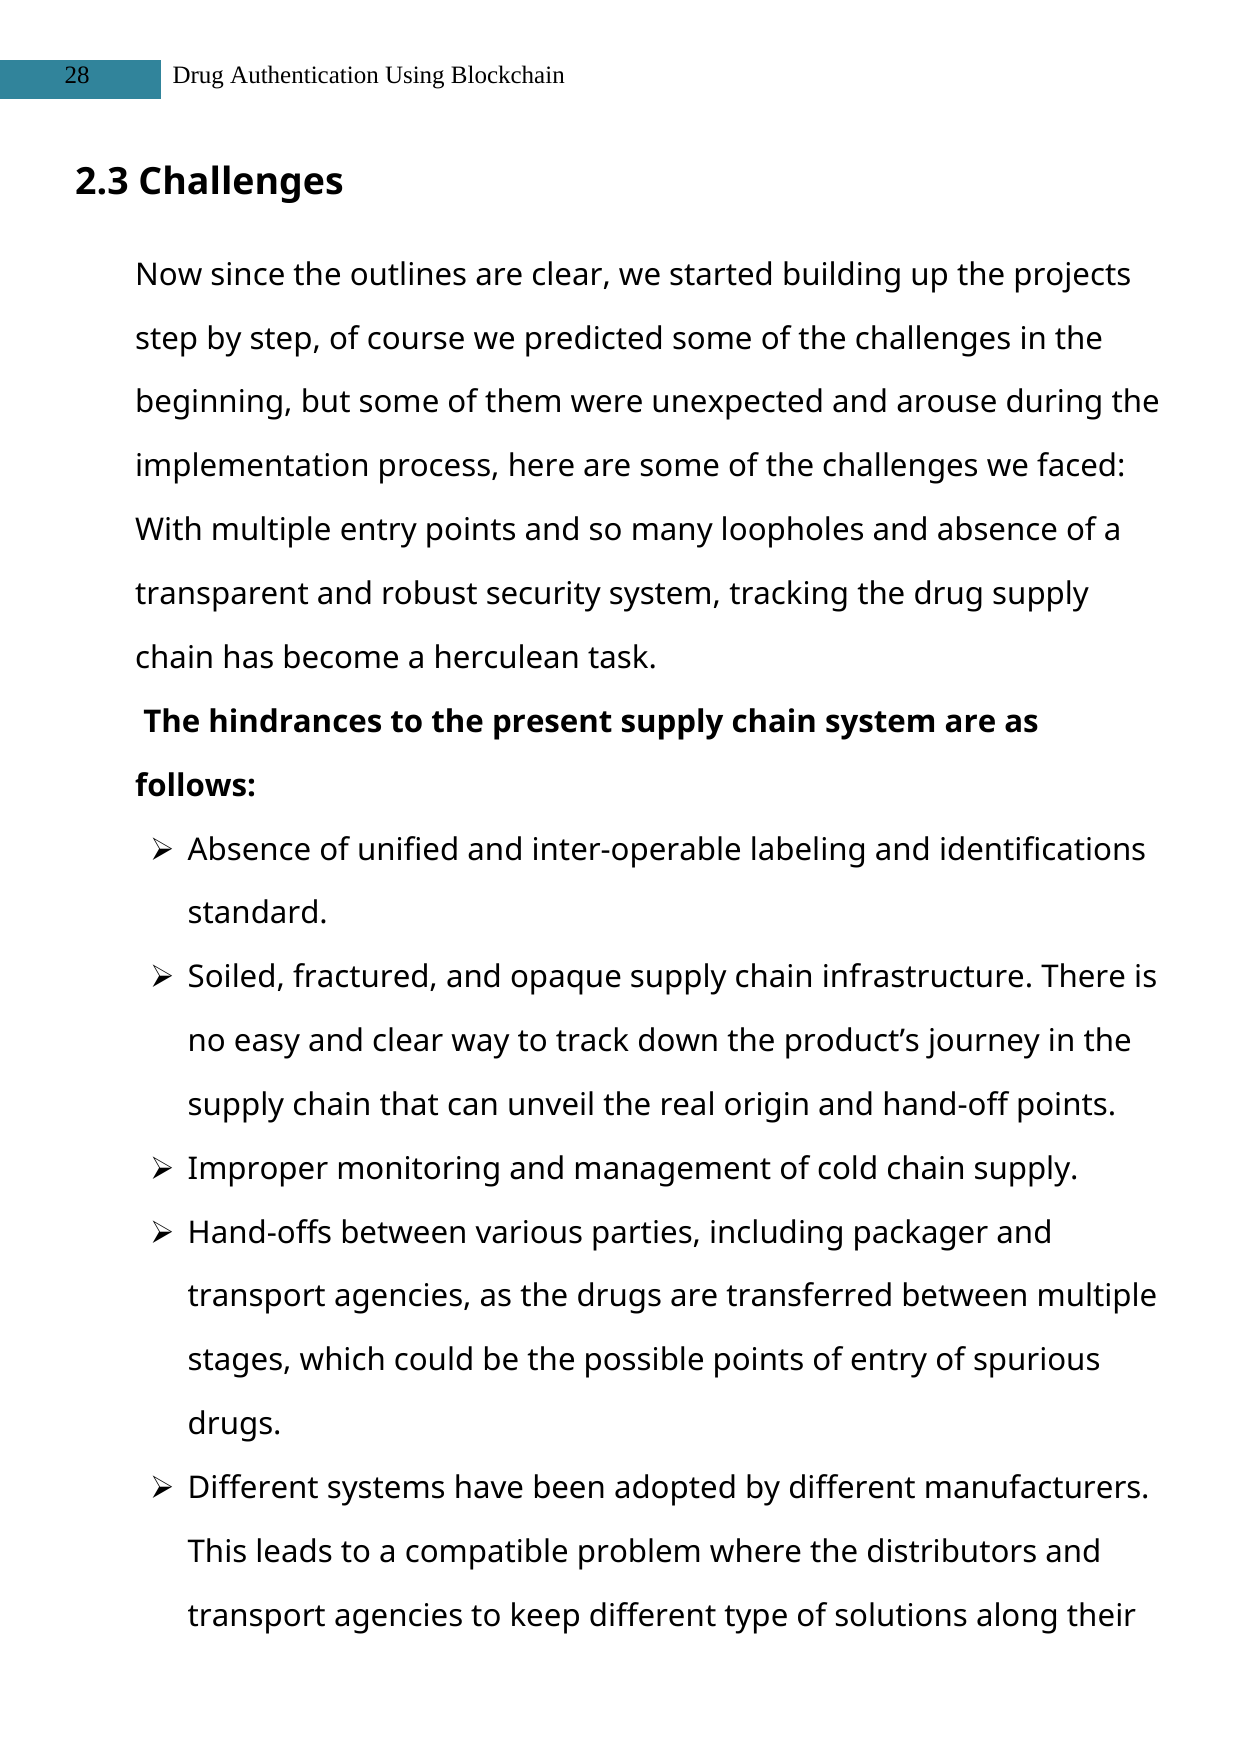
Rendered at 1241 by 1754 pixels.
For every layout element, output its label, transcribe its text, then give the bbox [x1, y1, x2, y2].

text 2.3 Challenges [75, 154, 1165, 205]
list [150, 1465, 1165, 1635]
list Soiled, fractured, and opaque supply chain infrastructure. There is no easy and clear way to track down the product’s journey in the supply chain that can unveil the real origin and hand-off points. [150, 954, 1165, 1124]
list The hindrances to the present supply chain system are as follows: [135, 699, 1165, 805]
list With multiple entry points and so many loopholes and absence of a transparent and robust security system, tracking the drug supply chain has become a herculean task. [135, 507, 1165, 677]
list Now since the outlines are clear, we started building up the projects step by step, of course we predicted some of the challenges in the beginning, but some of them were unexpected and arouse during the implementation process, here are some of the challenges we faced: [135, 252, 1165, 486]
list Improper monitoring and management of cold chain supply. [150, 1146, 1165, 1188]
list Absence of unified and inter-operable labeling and identifications standard. [150, 826, 1165, 933]
list Hand-offs between various parties, including packager and transport agencies, as the drugs are transferred between multiple stages, which could be the possible points of entry of spurious drugs. [150, 1209, 1165, 1444]
